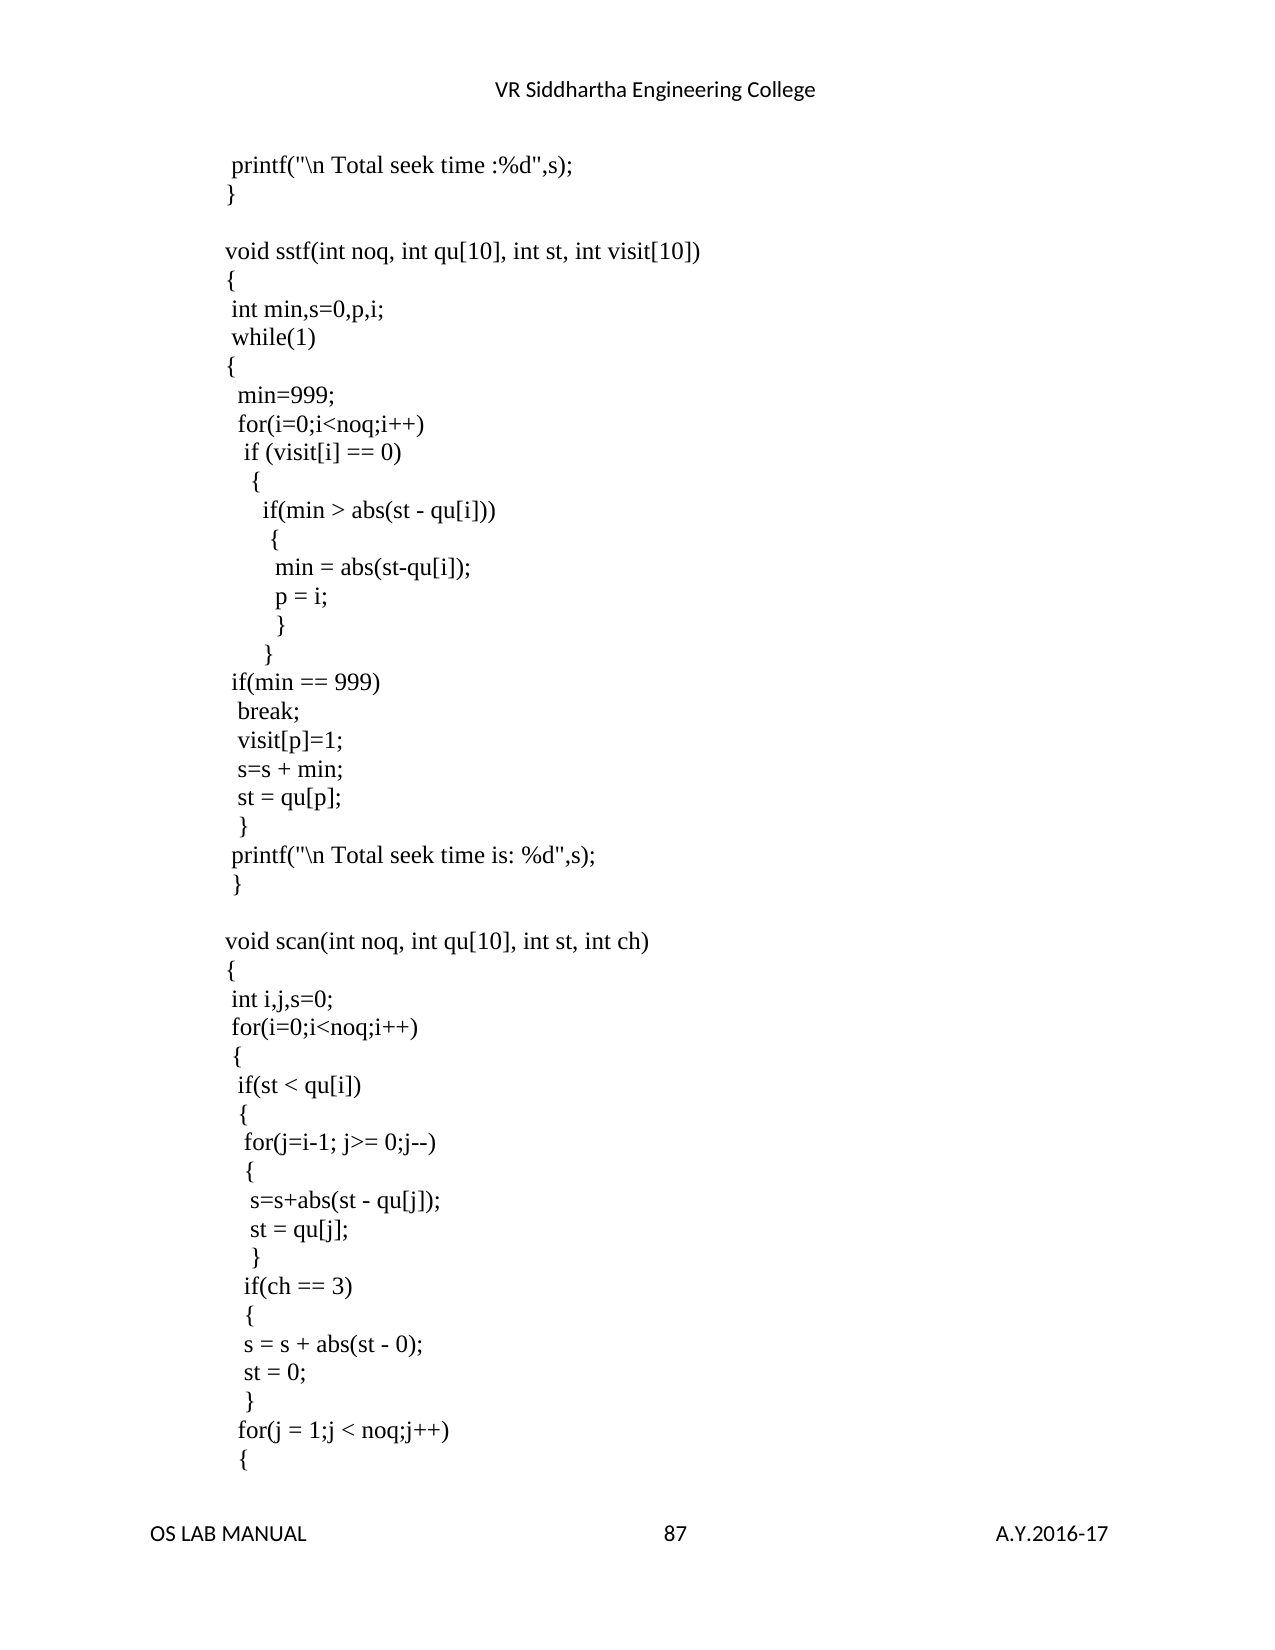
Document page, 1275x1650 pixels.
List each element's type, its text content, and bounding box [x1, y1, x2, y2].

text } [225, 179, 1125, 207]
text } [225, 811, 1125, 840]
text } [225, 1242, 1125, 1271]
text min=999; [225, 380, 1125, 409]
text for(i=0;i<noq;i++) [225, 409, 1125, 437]
text for(j = 1;j < noq;j++) [225, 1415, 1125, 1444]
text } [225, 639, 1125, 667]
text if(min > abs(st - qu[i])) [225, 495, 1125, 524]
text { [225, 265, 1125, 294]
text if(ch == 3) [225, 1271, 1125, 1300]
text { [225, 351, 1125, 380]
text if(st < qu[i]) [225, 1070, 1125, 1099]
text s=s + min; [225, 754, 1125, 782]
text st = qu[j]; [225, 1214, 1125, 1242]
text { [225, 1156, 1125, 1185]
text { [225, 1444, 1125, 1472]
text } [225, 869, 1125, 897]
text min = abs(st-qu[i]); [225, 552, 1125, 581]
text s = s + abs(st - 0); [225, 1329, 1125, 1357]
text s=s+abs(st - qu[j]); [225, 1185, 1125, 1214]
text void sstf(int noq, int qu[10], int st, int visit[10]) [225, 236, 1125, 265]
text int min,s=0,p,i; [225, 294, 1125, 322]
text break; [225, 696, 1125, 725]
text printf("\n Total seek time :%d",s); [225, 150, 1125, 179]
text for(i=0;i<noq;i++) [225, 1012, 1125, 1041]
text for(j=i-1; j>= 0;j--) [225, 1127, 1125, 1156]
text { [225, 466, 1125, 495]
text void scan(int noq, int qu[10], int st, int ch) [225, 926, 1125, 955]
text while(1) [225, 322, 1125, 351]
text if (visit[i] == 0) [225, 437, 1125, 466]
text int i,j,s=0; [225, 984, 1125, 1012]
text printf("\n Total seek time is: %d",s); [225, 840, 1125, 869]
text { [225, 1041, 1125, 1070]
text if(min == 999) [225, 667, 1125, 696]
text { [225, 1300, 1125, 1329]
text st = 0; [225, 1357, 1125, 1386]
text { [225, 524, 1125, 552]
text } [225, 610, 1125, 639]
text { [225, 1099, 1125, 1127]
text p = i; [225, 581, 1125, 610]
text visit[p]=1; [225, 725, 1125, 754]
text { [225, 955, 1125, 984]
text st = qu[p]; [225, 782, 1125, 811]
text } [225, 1386, 1125, 1415]
